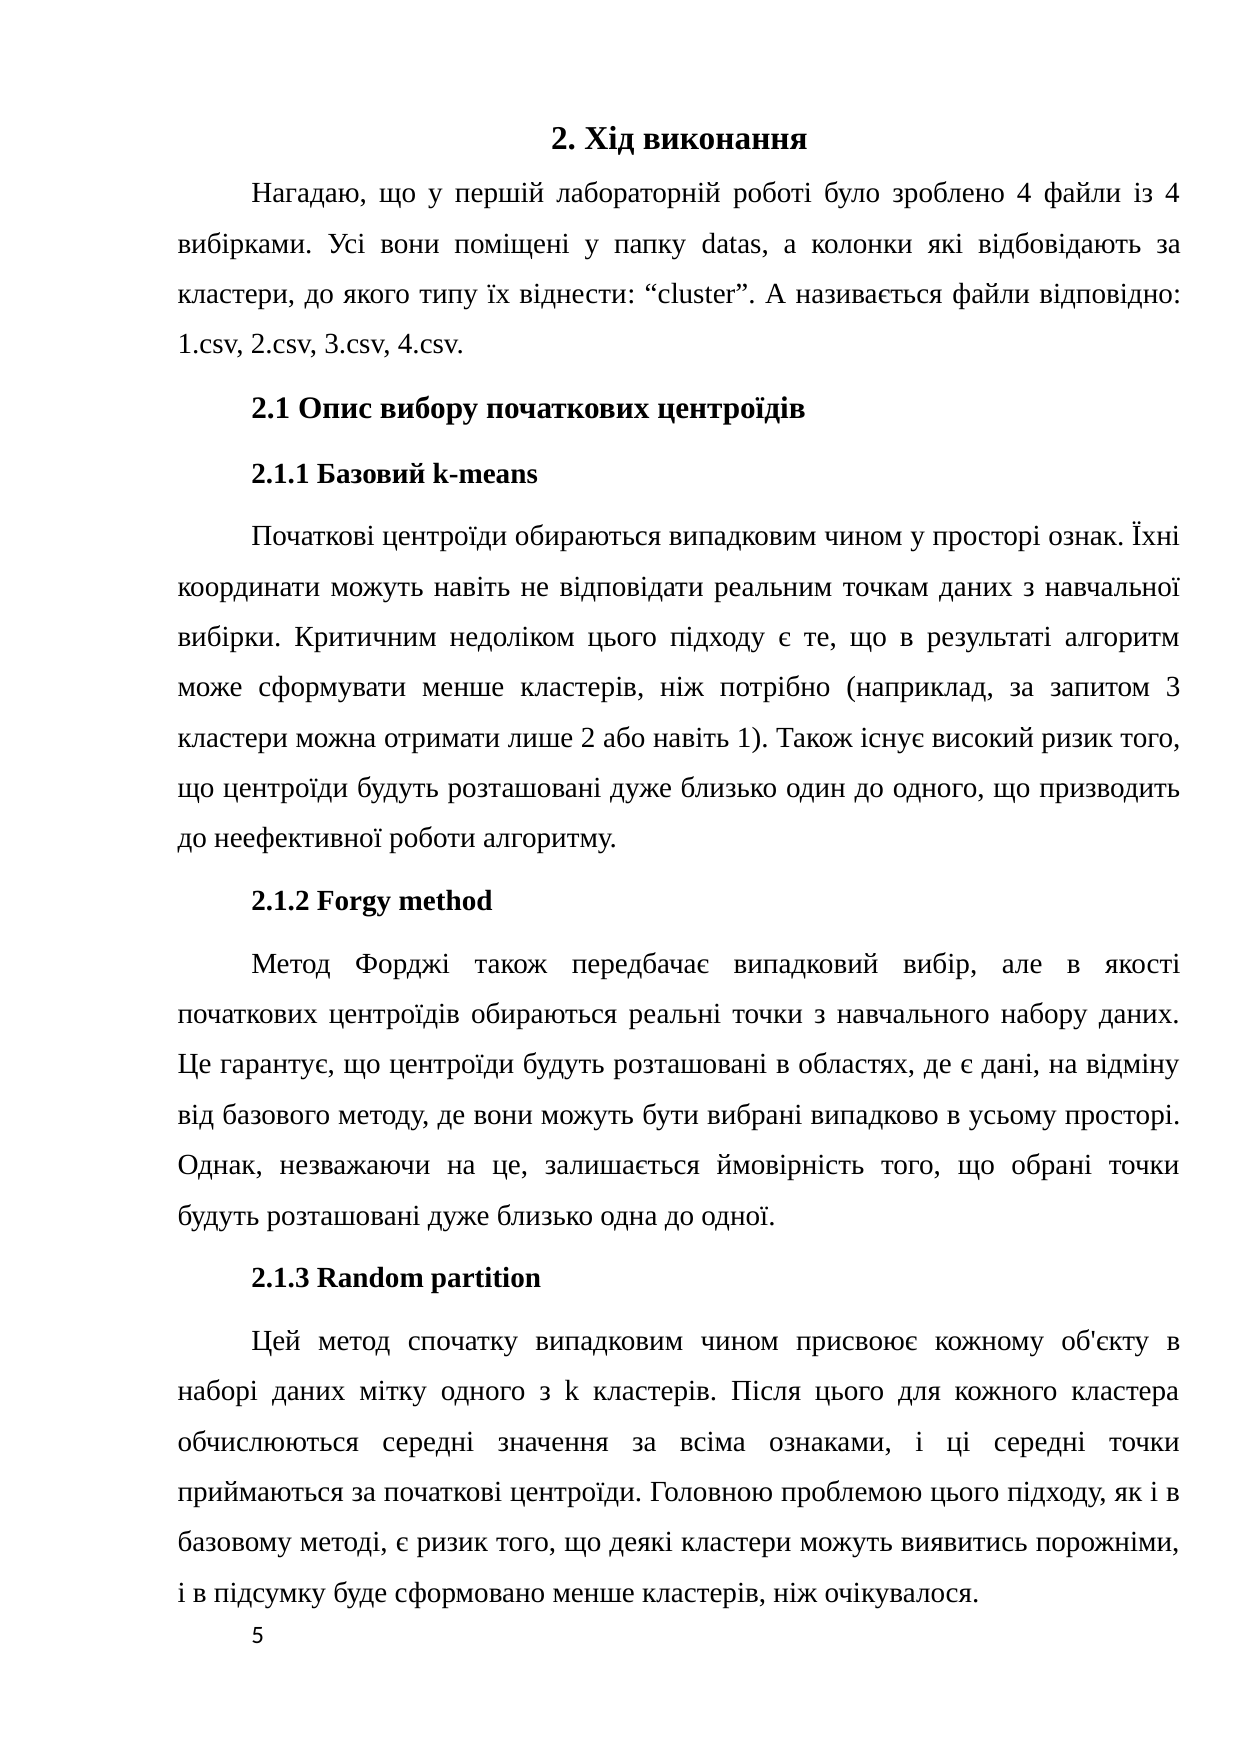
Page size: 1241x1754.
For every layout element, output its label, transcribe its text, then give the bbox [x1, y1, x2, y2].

text Початкові центроїди обираються випадковим чином у просторі ознак. Їхні координати можуть навіть не відповідати реальним точкам даних з навчальної вибірки. Критичним недоліком цього підходу є те, що в результаті алгоритм може сформувати менше кластерів, ніж потрібно (наприклад, за запитом 3 кластери можна отримати лише 2 або навіть 1). Також існує високий ризик того, що центроїди будуть розташовані дуже близько один до одного, що призводить до неефективної роботи алгоритму. [177, 518, 1181, 854]
list 2. Хід виконання [177, 118, 1181, 156]
list Нагадаю, що у першій лабораторній роботі було зроблено 4 файли із 4 вибірками. Усі вони поміщені у папку datas, а колонки які відбовідають за кластери, до якого типу їх віднести: “cluster”. А називається файли відповідно: 1.csv, 2.csv, 3.csv, 4.csv. [177, 176, 1181, 360]
text 2.1.3 Random partition [177, 1260, 1181, 1294]
text 2.1.2 Forgy method [177, 883, 1181, 917]
text 2.1.1 Базовий k-means [177, 456, 1181, 489]
text Цей метод спочатку випадковим чином присвоює кожному об'єкту в наборі даних мітку одного з k кластерів. Після цього для кожного кластера обчислюються середні значення за всіма ознаками, і ці середні точки приймаються за початкові центроїди. Головною проблемою цього підходу, як і в базовому методі, є ризик того, що деякі кластери можуть виявитись порожніми, і в підсумку буде сформовано менше кластерів, ніж очікувалося. [177, 1323, 1181, 1608]
text Метод Форджі також передбачає випадковий вибір, але в якості початкових центроїдів обираються реальні точки з навчального набору даних. Це гарантує, що центроїди будуть розташовані в областях, де є дані, на відміну від базового методу, де вони можуть бути вибрані випадково в усьому просторі. Однак, незважаючи на це, залишається ймовірність того, що обрані точки будуть розташовані дуже близько одна до одної. [177, 946, 1181, 1231]
text 2.1 Опис вибору початкових центроїдів [177, 389, 1181, 425]
